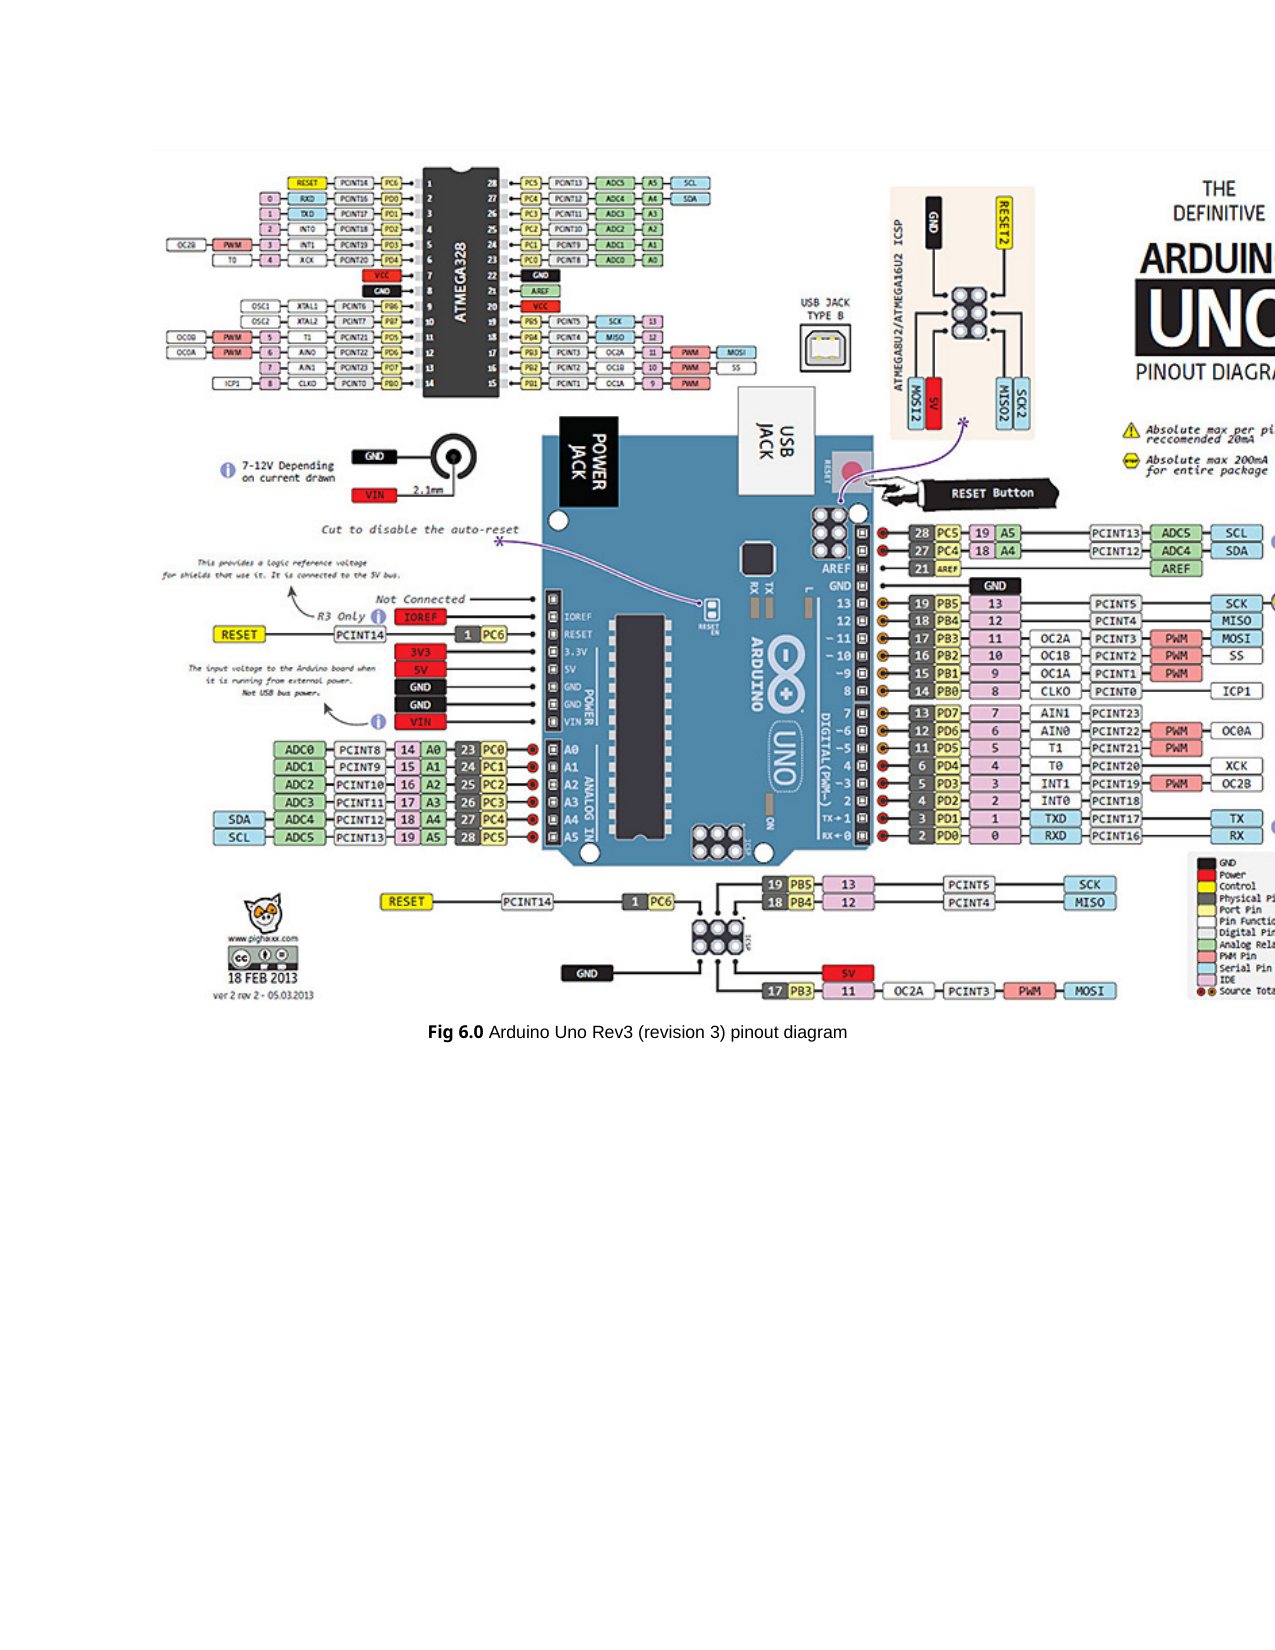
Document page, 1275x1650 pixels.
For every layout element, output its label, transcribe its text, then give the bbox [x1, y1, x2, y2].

picture [150, 150, 1275, 1018]
text Fig 6.0 Arduino Uno Rev3 (revision 3) pinout diagram [150, 1018, 1125, 1043]
